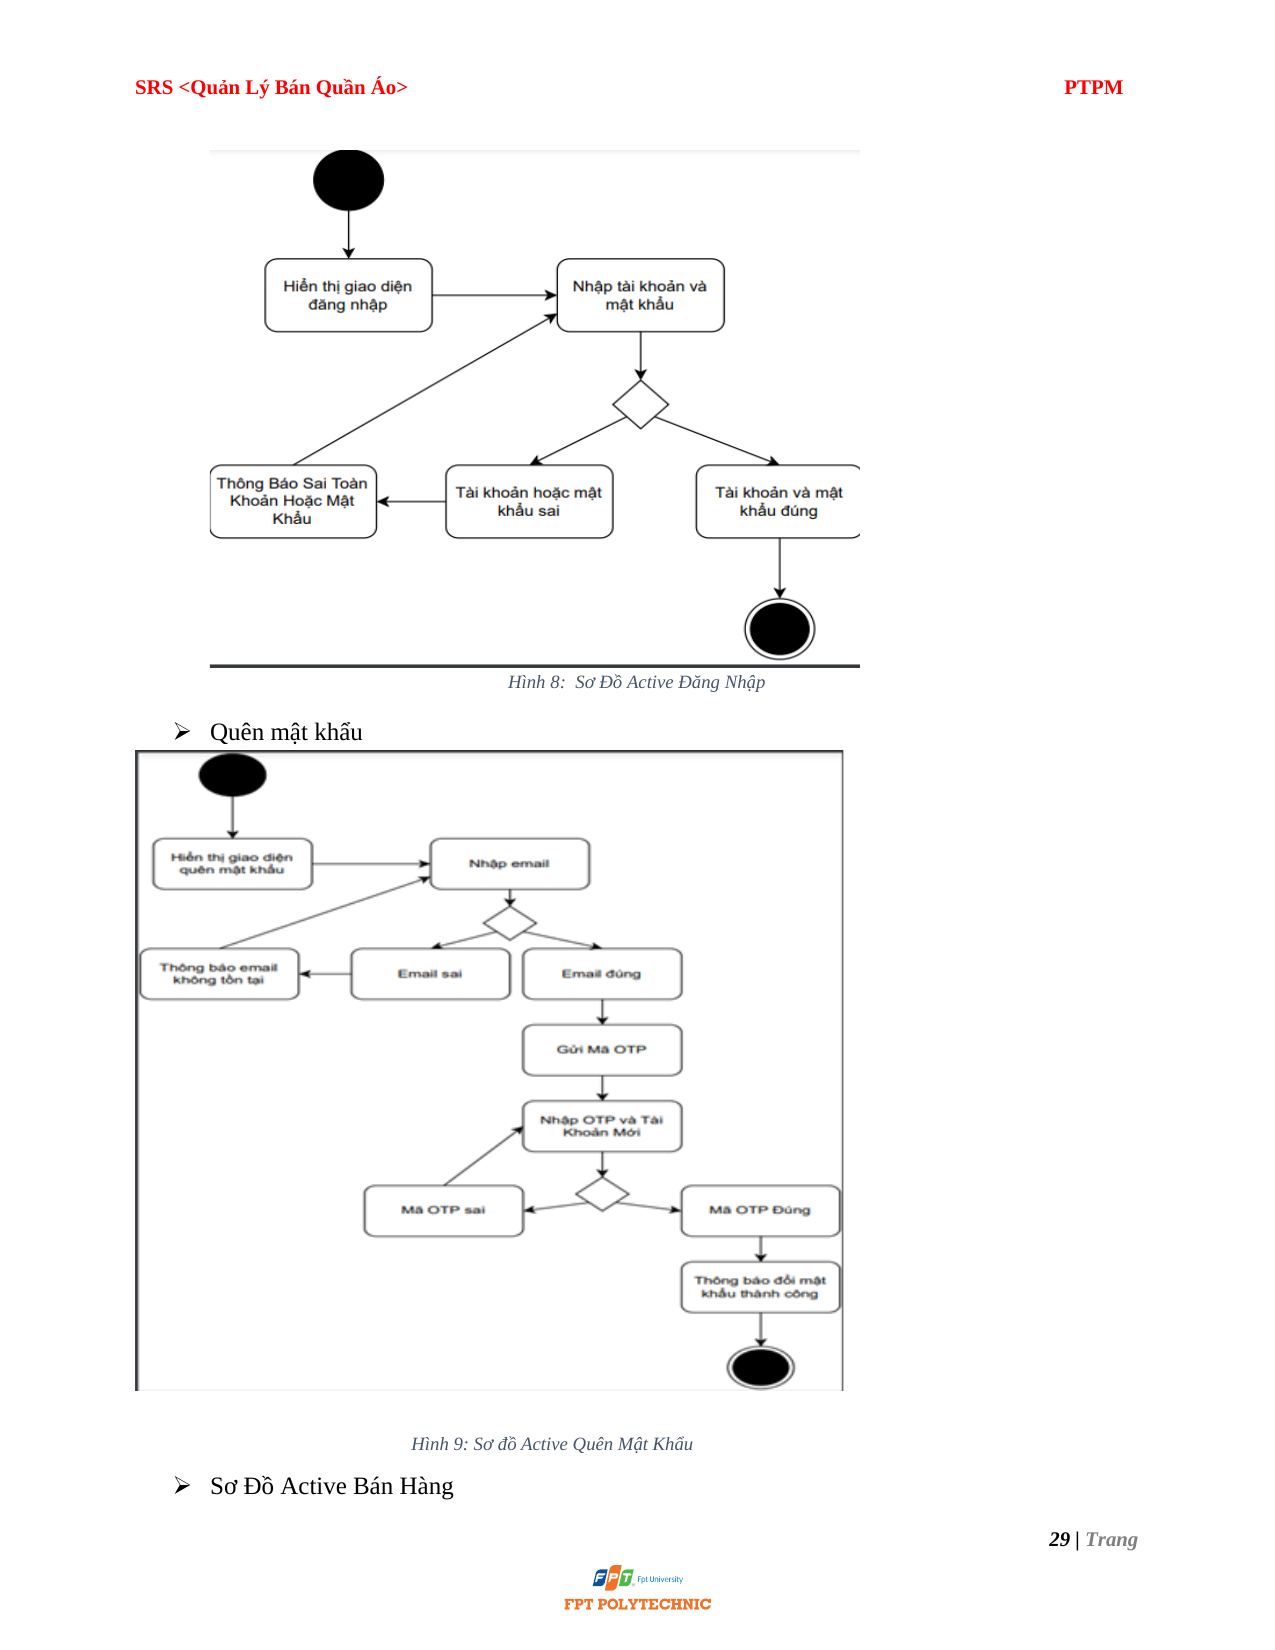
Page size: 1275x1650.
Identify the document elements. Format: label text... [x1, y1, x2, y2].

list Quên mật khẩu [172, 717, 1140, 746]
picture [135, 750, 844, 1391]
picture [563, 1555, 712, 1628]
picture [209, 150, 860, 668]
list Sơ Đồ Active Bán Hàng [172, 1443, 1140, 1499]
